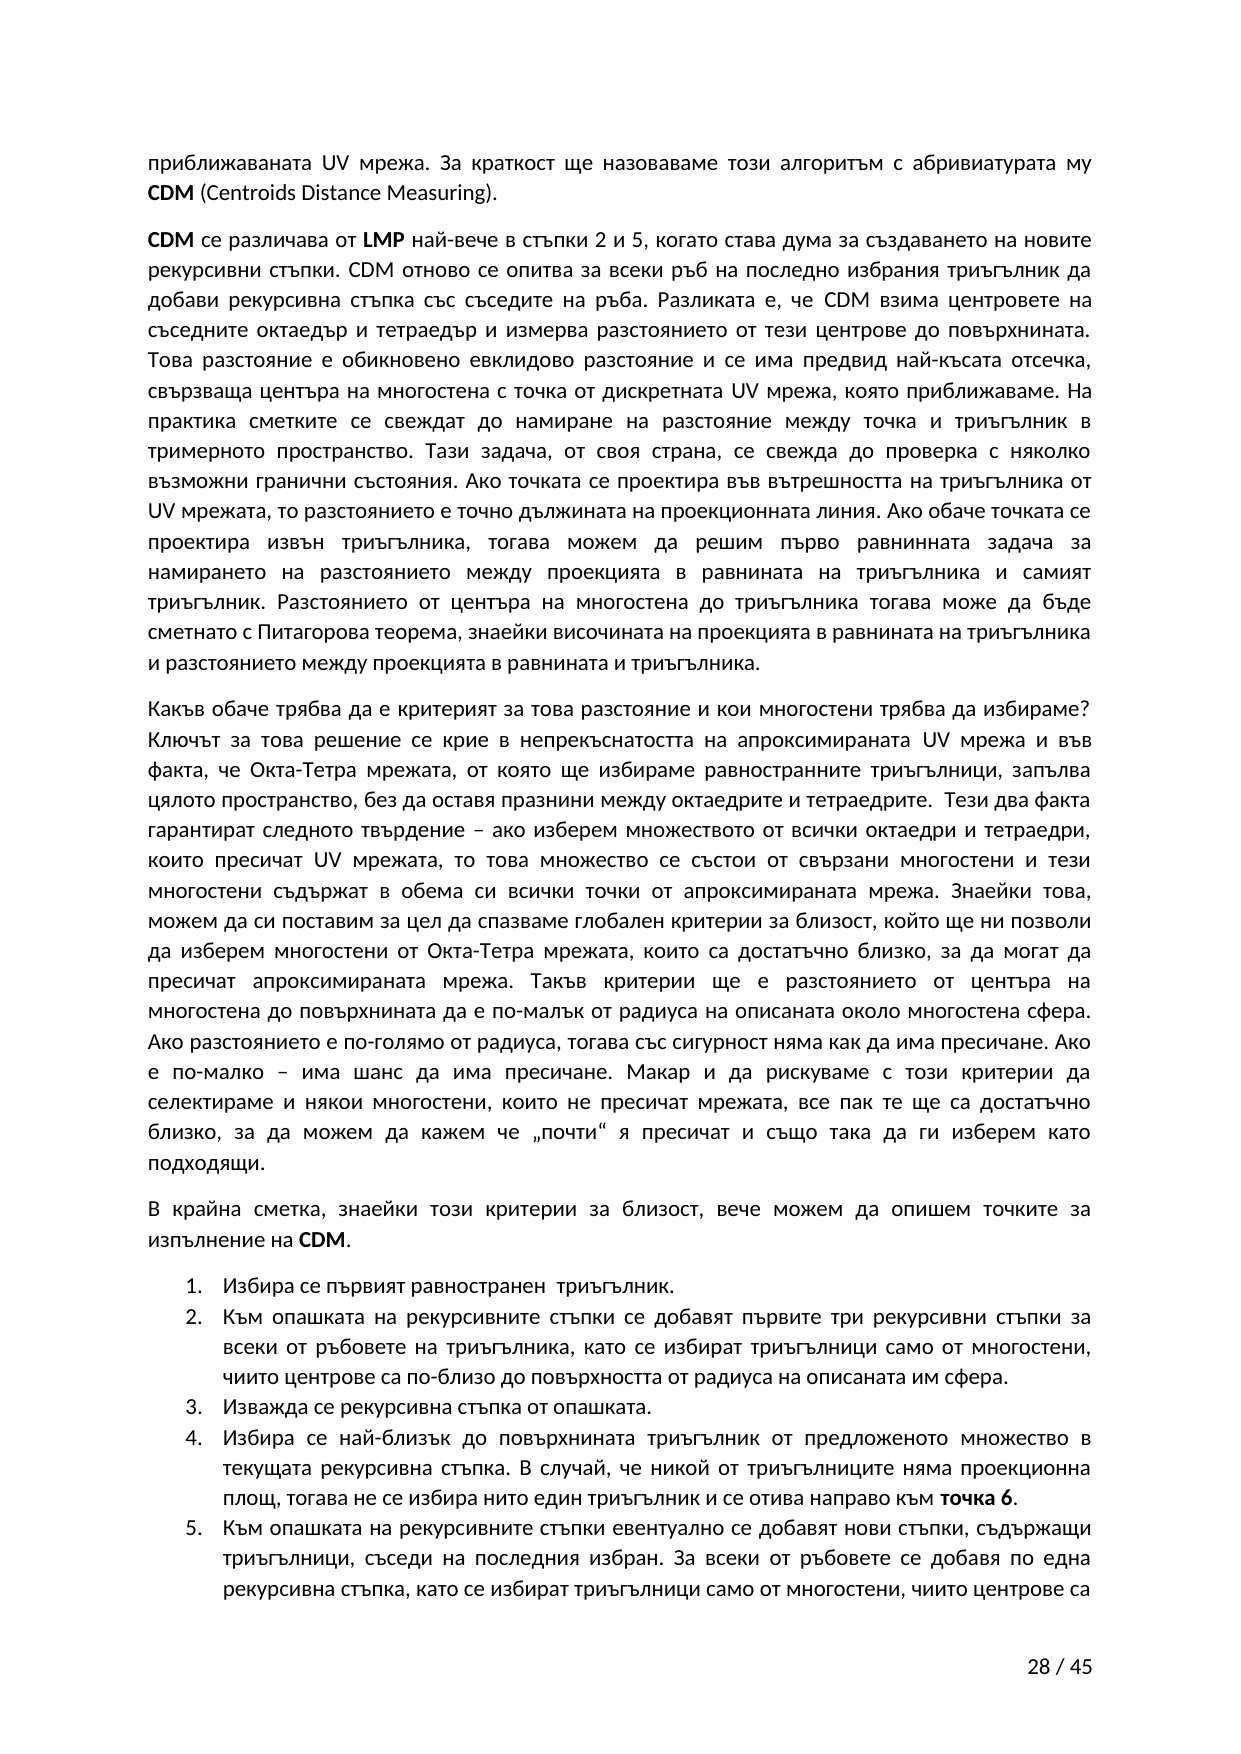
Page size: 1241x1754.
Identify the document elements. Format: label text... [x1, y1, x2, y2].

text В крайна сметка, знаейки този критерии за близост, вече можем да опишем точките за изпълнение на CDM. [148, 1194, 1093, 1253]
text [148, 148, 1093, 206]
list Към опашката на рекурсивните стъпки се добавят първите три рекурсивни стъпки за всеки от ръбовете на триъгълника, като се избират триъгълници само от многостени, чиито центрове са по-близо до повърхността от радиуса на описаната им сфера. [185, 1302, 1093, 1390]
list Изважда се рекурсивна стъпка от опашката. [185, 1392, 1093, 1420]
text Какъв обаче трябва да е критерият за това разстояние и кои многостени трябва да избираме? Ключът за това решение се крие в непрекъснатостта на апроксимираната UV мрежа и във факта, че Окта-Тетра мрежата, от която ще избираме равностранните триъгълници, запълва цялото пространство, без да оставя празнини между октаедрите и тетраедрите. Тези два факта гарантират следното твърдение – ако изберем множеството от всички октаедри и тетраедри, които пресичат UV мрежата, то това множество се състои от свързани многостени и тези многостени съдържат в обема си всички точки от апроксимираната мрежа. Знаейки това, можем да си поставим за цел да спазваме глобален критерии за близост, който ще ни позволи да изберем многостени от Окта-Тетра мрежата, които са достатъчно близко, за да могат да пресичат апроксимираната мрежа. Такъв критерии ще е разстоянието от центъра на многостена до повърхнината да е по-малък от радиуса на описаната около многостена сфера. Ако разстоянието е по-голямо от радиуса, тогава със сигурност няма как да има пресичане. Ако е по-малко – има шанс да има пресичане. Макар и да рискуваме с този критерии да селектираме и някои многостени, които не пресичат мрежата, все пак те ще са достатъчно близко, за да можем да кажем че „почти“ я пресичат и също така да ги изберем като подходящи. [148, 694, 1093, 1176]
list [185, 1513, 1093, 1602]
text CDM се различава от LMP най-вече в стъпки 2 и 5, когато става дума за създаването на новите рекурсивни стъпки. CDM отново се опитва за всеки ръб на последно избрания триъгълник да добави рекурсивна стъпка със съседите на ръба. Разликата е, че CDM взима центровете на съседните октаедър и тетраедър и измерва разстоянието от тези центрове до повърхнината. Това разстояние е обикновено евклидово разстояние и се има предвид най-късата отсечка, свързваща центъра на многостена с точка от дискретната UV мрежа, която приближаваме. На практика сметките се свеждат до намиране на разстояние между точка и триъгълник в тримерното пространство. Тази задача, от своя страна, се свежда до проверка с няколко възможни гранични състояния. Ако точката се проектира във вътрешността на триъгълника от UV мрежата, то разстоянието е точно дължината на проекционната линия. Ако обаче точката се проектира извън триъгълника, тогава можем да решим първо равнинната задача за намирането на разстоянието между проекцията в равнината на триъгълника и самият триъгълник. Разстоянието от центъра на многостена до триъгълника тогава може да бъде сметнато с Питагорова теорема, знаейки височината на проекцията в равнината на триъгълника и разстоянието между проекцията в равнината и триъгълника. [148, 225, 1093, 676]
list Избира се първият равностранен триъгълник. [185, 1272, 1093, 1299]
list Избира се най-близък до повърхнината триъгълник от предложеното множество в текущата рекурсивна стъпка. В случай, че никой от триъгълниците няма проекционна площ, тогава не се избира нито един триъгълник и се отива направо към точка 6. [185, 1423, 1093, 1511]
